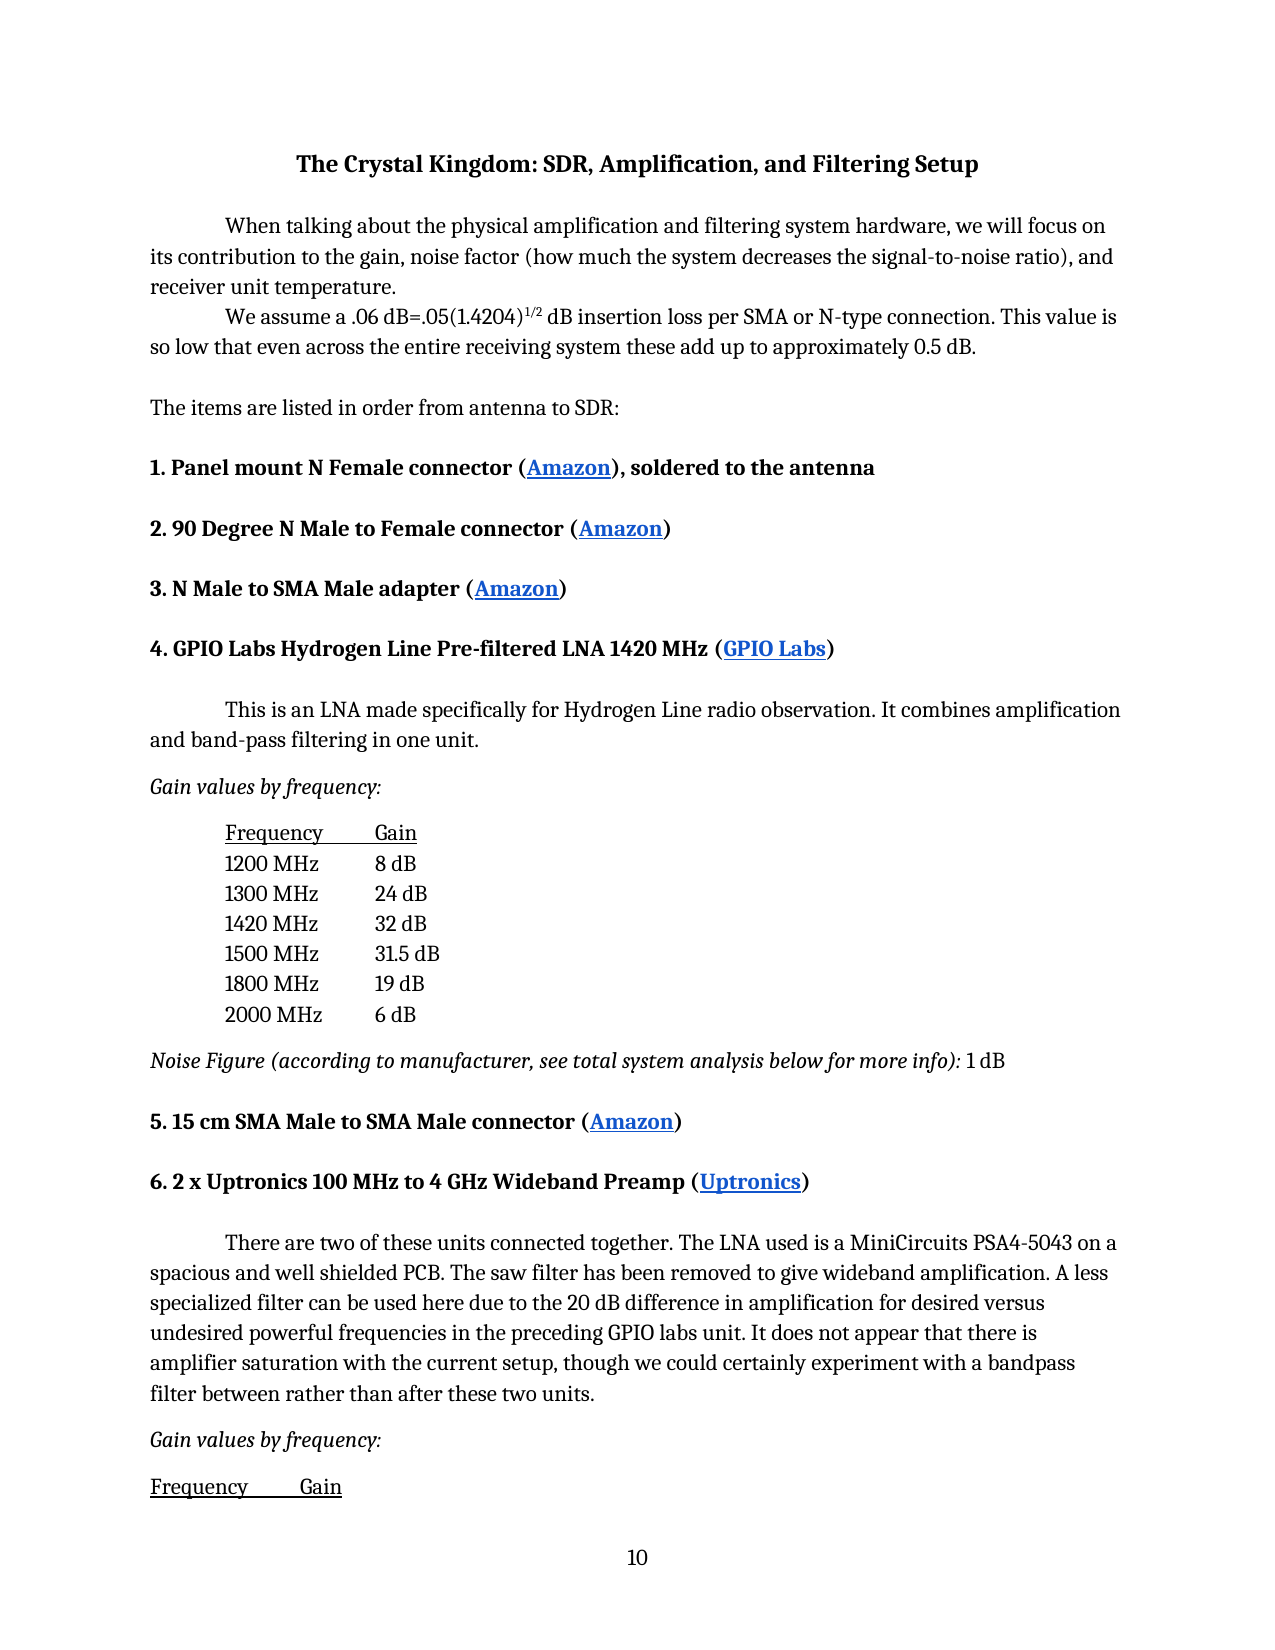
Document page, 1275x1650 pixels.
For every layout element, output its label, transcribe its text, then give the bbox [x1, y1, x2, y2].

text 1. Panel mount N Female connector (Amazon), soldered to the antenna [150, 455, 1125, 481]
subtitle The Crystal Kingdom: SDR, Amplification, and Filtering Setup [150, 150, 1125, 179]
text 2. 90 Degree N Male to Female connector (Amazon) [150, 515, 1125, 542]
text Gain values by frequency: [150, 773, 1125, 800]
text 6. 2 x Uptronics 100 MHz to 4 GHz Wideband Preamp (Uptronics) [150, 1169, 1125, 1195]
text 1800 MHz 19 dB [225, 971, 1125, 997]
text This is an LNA made specifically for Hydrogen Line radio observation. It combines amplification and band-pass filtering in one unit. [150, 697, 1125, 753]
text 1300 MHz 24 dB [225, 881, 1125, 907]
text 1420 MHz 32 dB [225, 911, 1125, 937]
text There are two of these units connected together. The LNA used is a MiniCircuits PSA4-5043 on a spacious and well shielded PCB. The saw filter has been removed to give wideband amplification. A less specialized filter can be used here due to the 20 dB difference in amplification for desired versus undesired powerful frequencies in the preceding GPIO labs unit. It does not appear that there is amplifier saturation with the current setup, though we could certainly experiment with a bandpass filter between rather than after these two units. [150, 1229, 1125, 1407]
text We assume a .06 dB=.05(1.4204)1/2 dB insertion loss per SMA or N-type connection. This value is so low that even across the entire receiving system these add up to approximately 0.5 dB. [150, 304, 1125, 360]
text 4. GPIO Labs Hydrogen Line Pre-filtered LNA 1420 MHz (GPIO Labs) [150, 636, 1125, 662]
text Gain values by frequency: [150, 1427, 1125, 1453]
text 5. 15 cm SMA Male to SMA Male connector (Amazon) [150, 1108, 1125, 1135]
text When talking about the physical amplification and filtering system hardware, we will focus on its contribution to the gain, noise factor (how much the system decreases the signal-to-noise ratio), and receiver unit temperature. [150, 213, 1125, 300]
text Noise Figure (according to manufacturer, see total system analysis below for more info): 1 dB [150, 1048, 1125, 1074]
text The items are listed in order from antenna to SDR: [150, 394, 1125, 421]
text 1200 MHz 8 dB [225, 850, 1125, 877]
text Frequency Gain [150, 1474, 1125, 1500]
text 3. N Male to SMA Male adapter (Amazon) [150, 576, 1125, 602]
text Frequency Gain [225, 820, 1125, 846]
text 2000 MHz 6 dB [225, 1001, 1125, 1028]
text 1500 MHz 31.5 dB [225, 941, 1125, 967]
